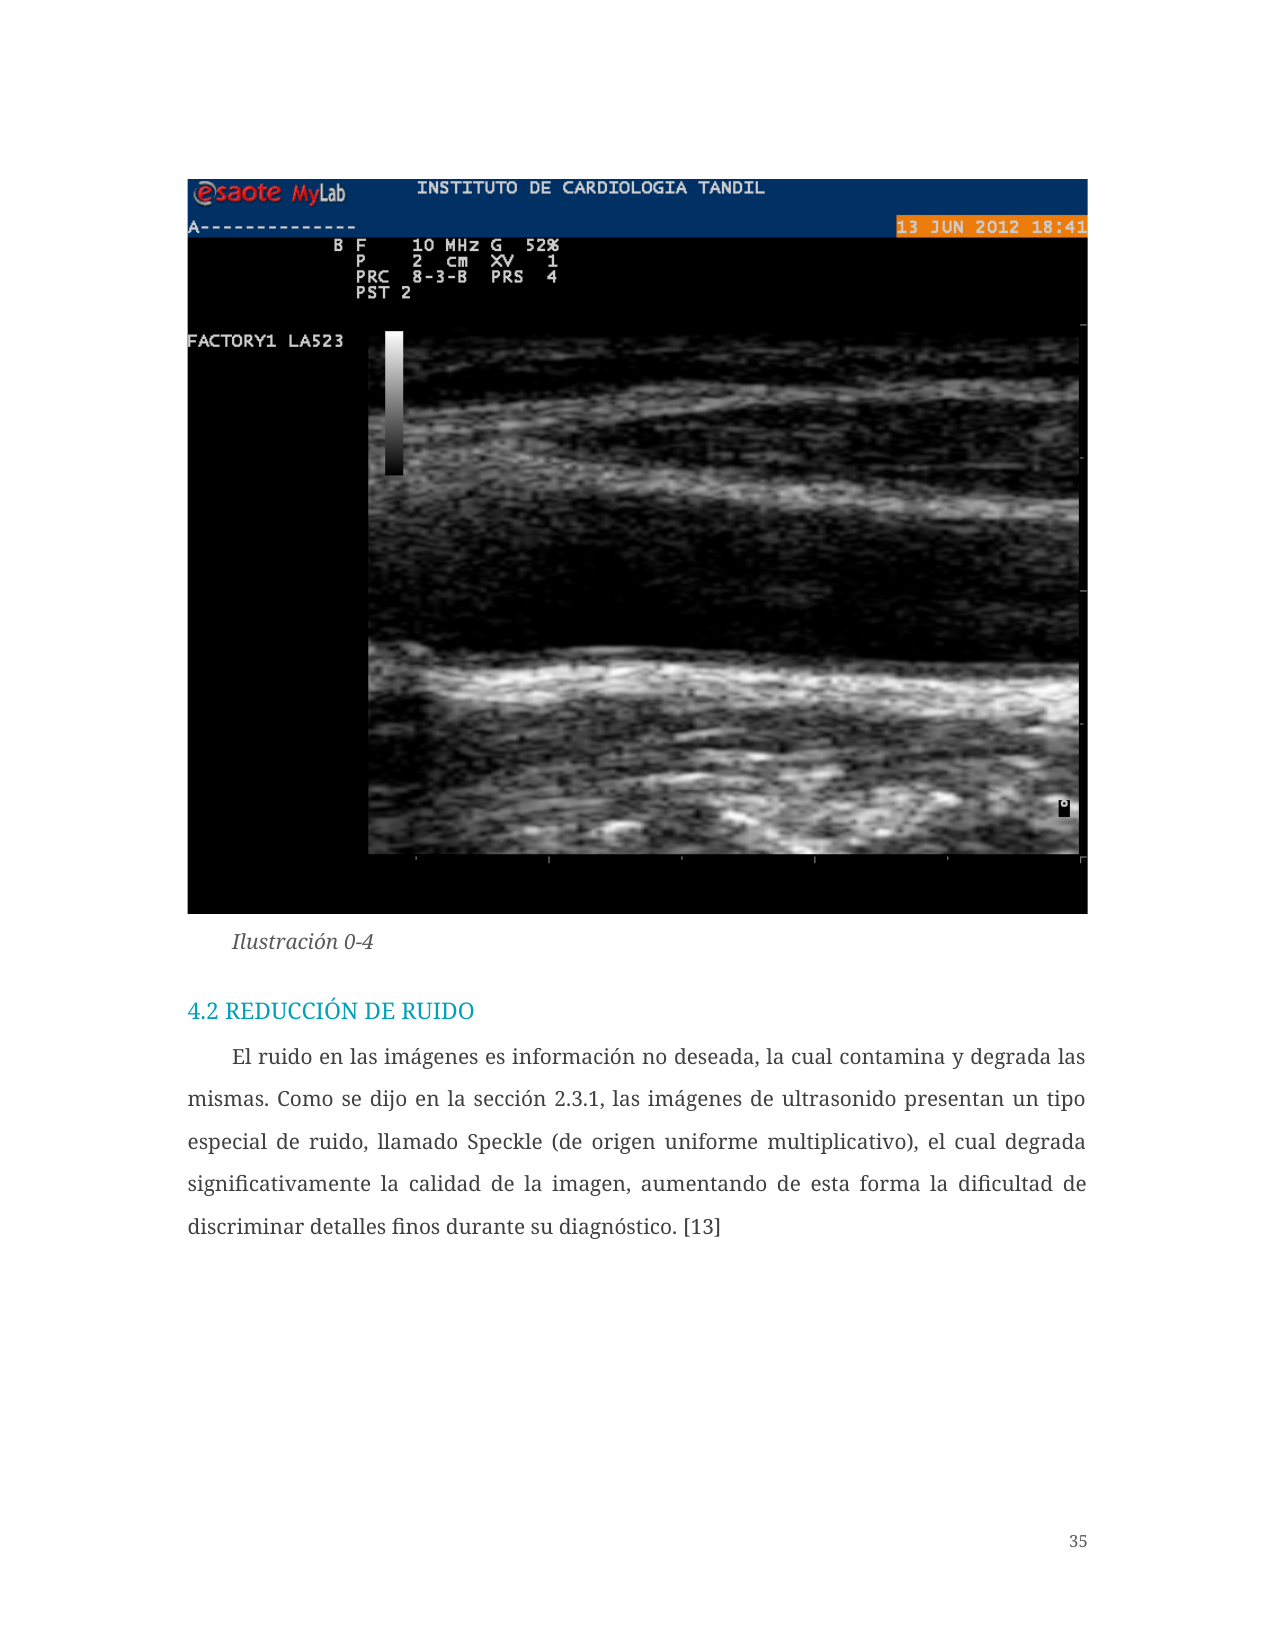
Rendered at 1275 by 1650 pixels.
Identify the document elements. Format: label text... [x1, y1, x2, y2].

text El ruido en las imágenes es información no deseada, la cual contamina y degrada las mismas. Como se dijo en la sección 2.3.1, las imágenes de ultrasonido presentan un tipo especial de ruido, llamado Speckle (de origen uniforme multiplicativo), el cual degrada significativamente la calidad de la imagen, aumentando de esta forma la dificultad de discriminar detalles finos durante su diagnóstico. [13] [187, 1042, 1087, 1241]
picture [187, 179, 1088, 914]
subtitle Reducción de Ruido [187, 995, 1087, 1026]
